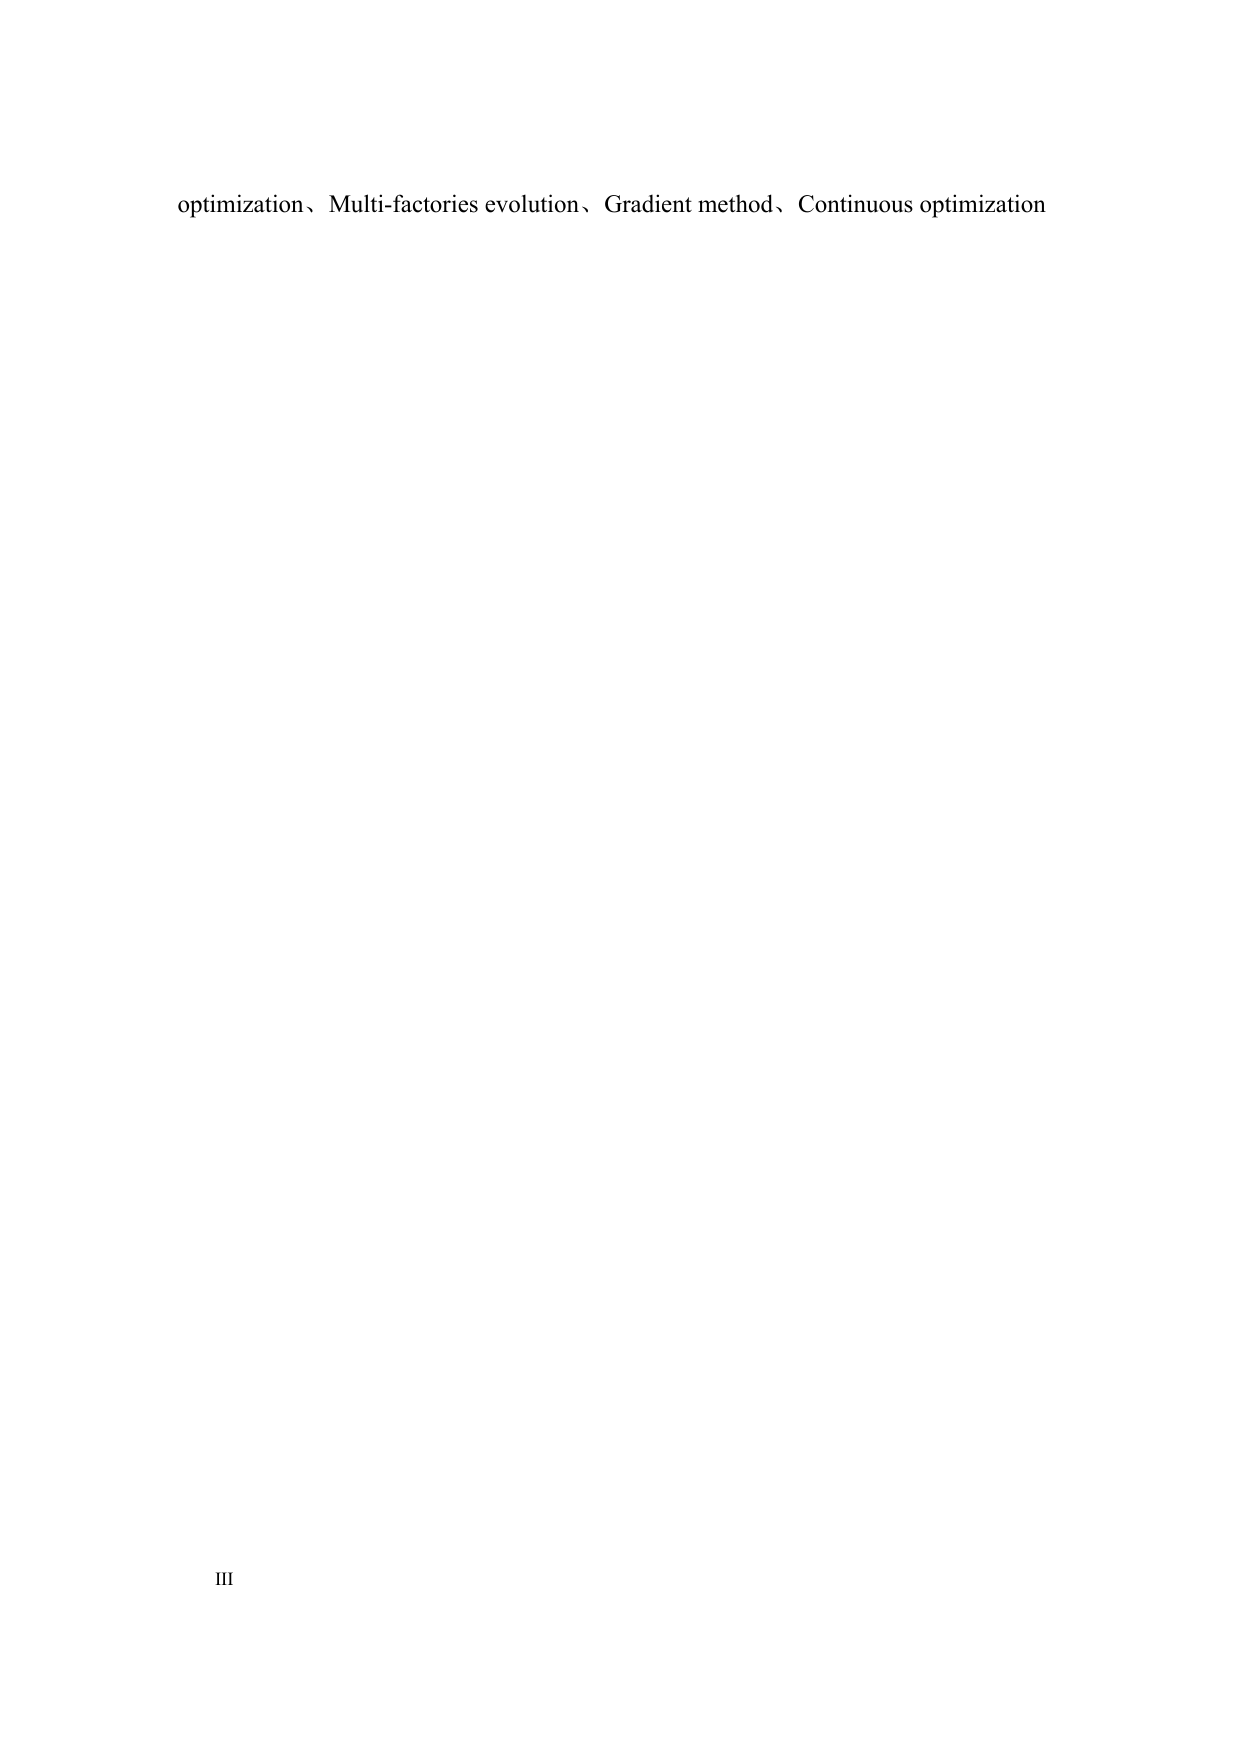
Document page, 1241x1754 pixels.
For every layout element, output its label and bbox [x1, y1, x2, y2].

text [177, 186, 1063, 219]
